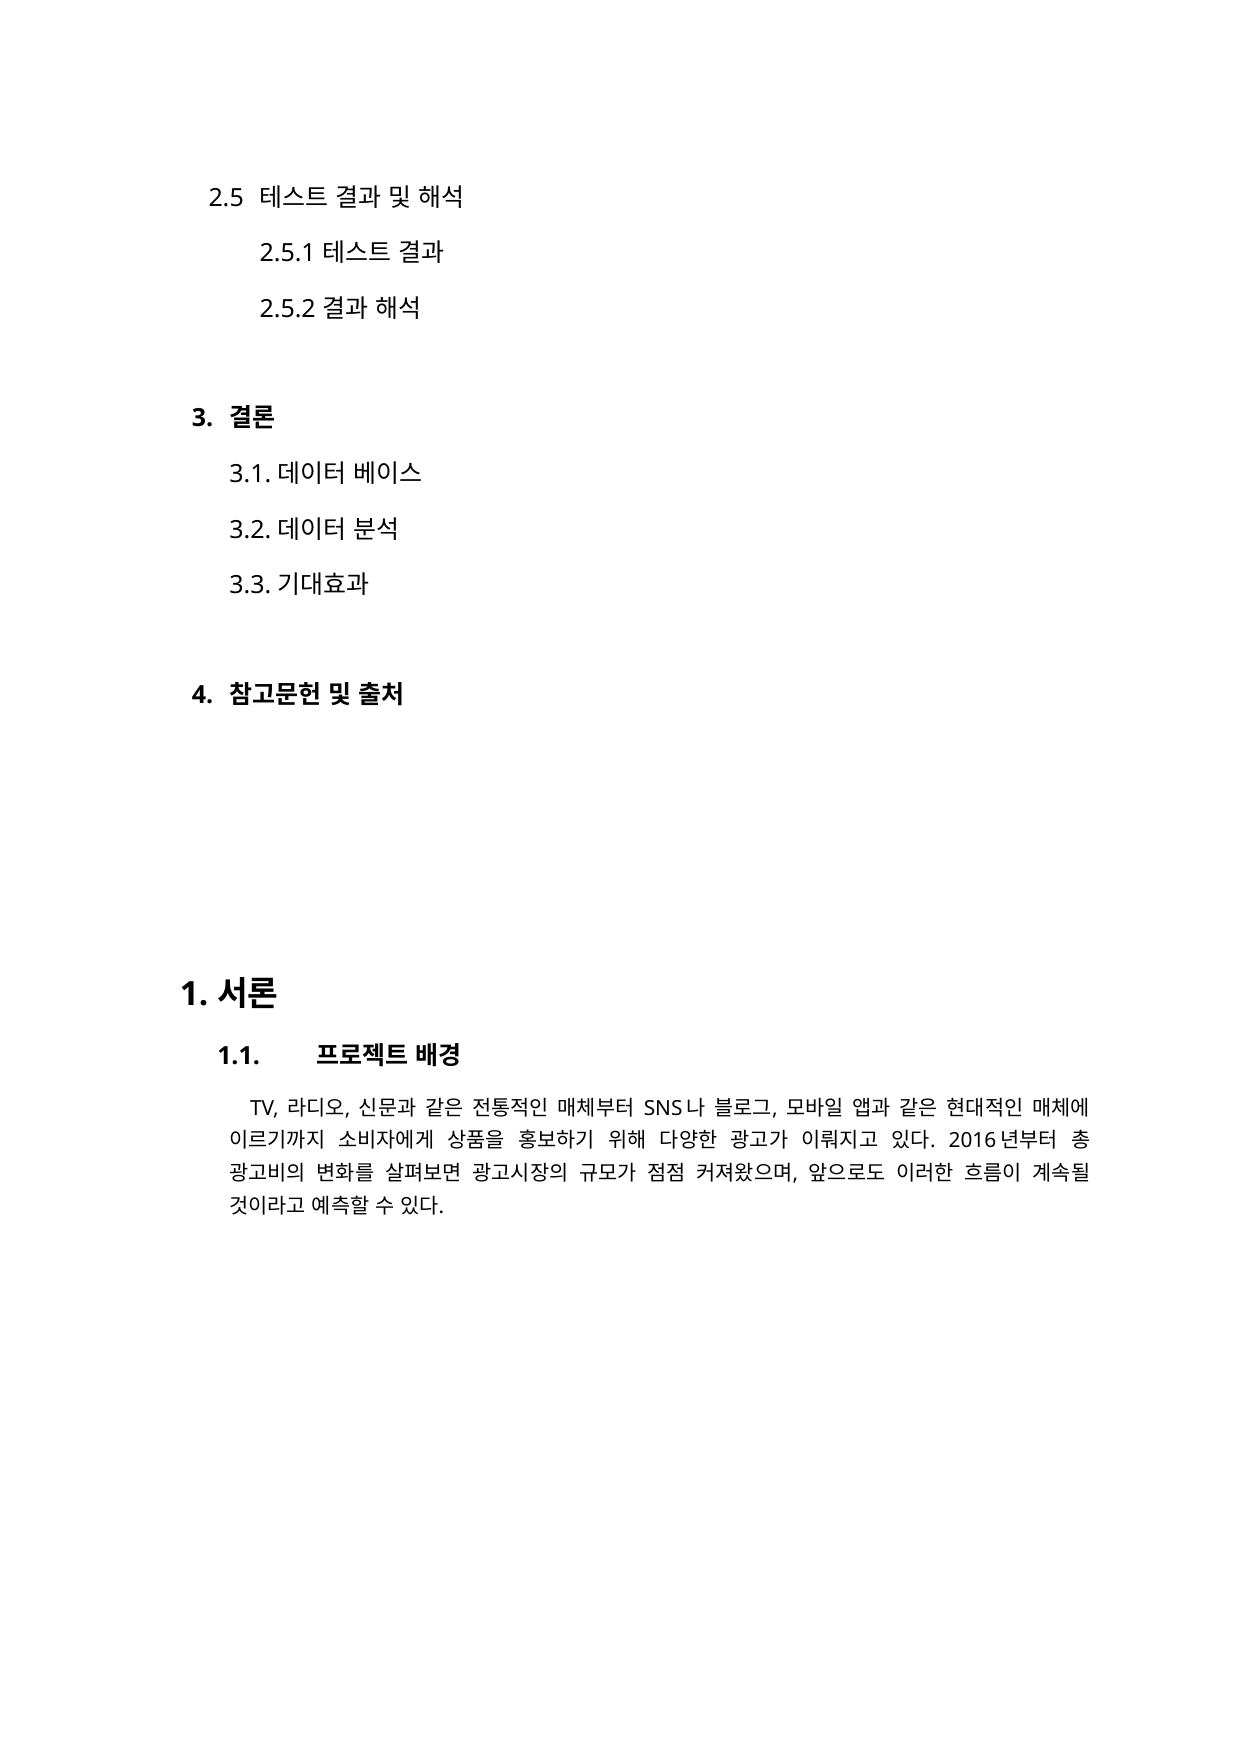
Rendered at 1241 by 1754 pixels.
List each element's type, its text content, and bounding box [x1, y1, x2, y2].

list 3.1. 데이터 베이스 [229, 453, 1090, 490]
list 테스트 결과 및 해석 [208, 177, 1090, 213]
text TV, 라디오, 신문과 같은 전통적인 매체부터 SNS나 블로그, 모바일 앱과 같은 현대적인 매체에 이르기까지 소비자에게 상품을 홍보하기 위해 다양한 광고가 이뤄지고 있다. 2016년부터 총 광고비의 변화를 살펴보면 광고시장의 규모가 점점 커져왔으며, 앞으로도 이러한 흐름이 계속될 것이라고 예측할 수 있다. [229, 1091, 1090, 1219]
list 프로젝트 배경 [217, 1035, 1090, 1072]
list 2.5.2 결과 해석 [259, 289, 1090, 325]
list 3.2. 데이터 분석 [229, 509, 1090, 546]
list 서론 [179, 966, 1090, 1015]
list 2.5.1 테스트 결과 [259, 233, 1090, 269]
list 3.3. 기대효과 [229, 565, 1090, 601]
list 결론 [192, 398, 1090, 434]
list 참고문헌 및 출처 [192, 674, 1090, 710]
